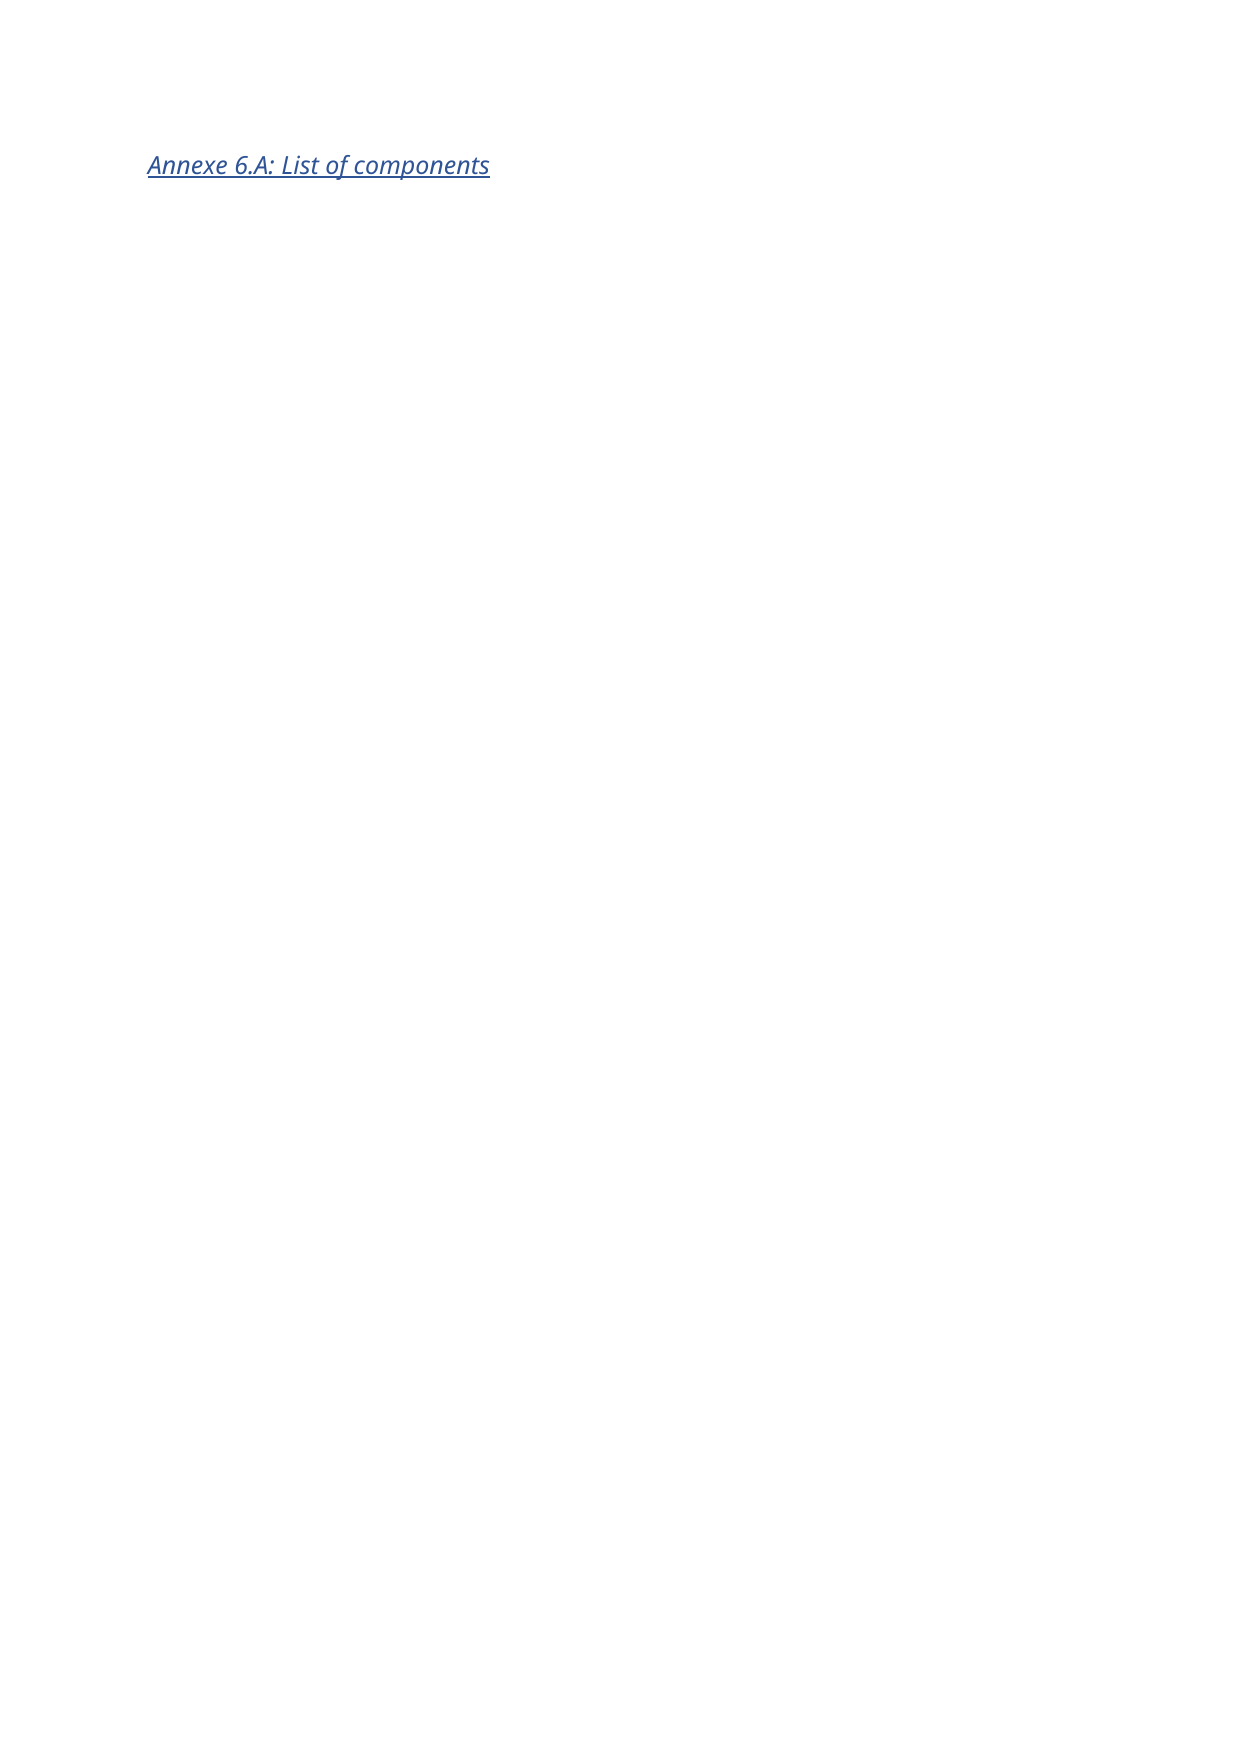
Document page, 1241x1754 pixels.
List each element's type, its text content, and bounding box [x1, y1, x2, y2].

text Annexe 6.A: List of components [148, 148, 1093, 182]
